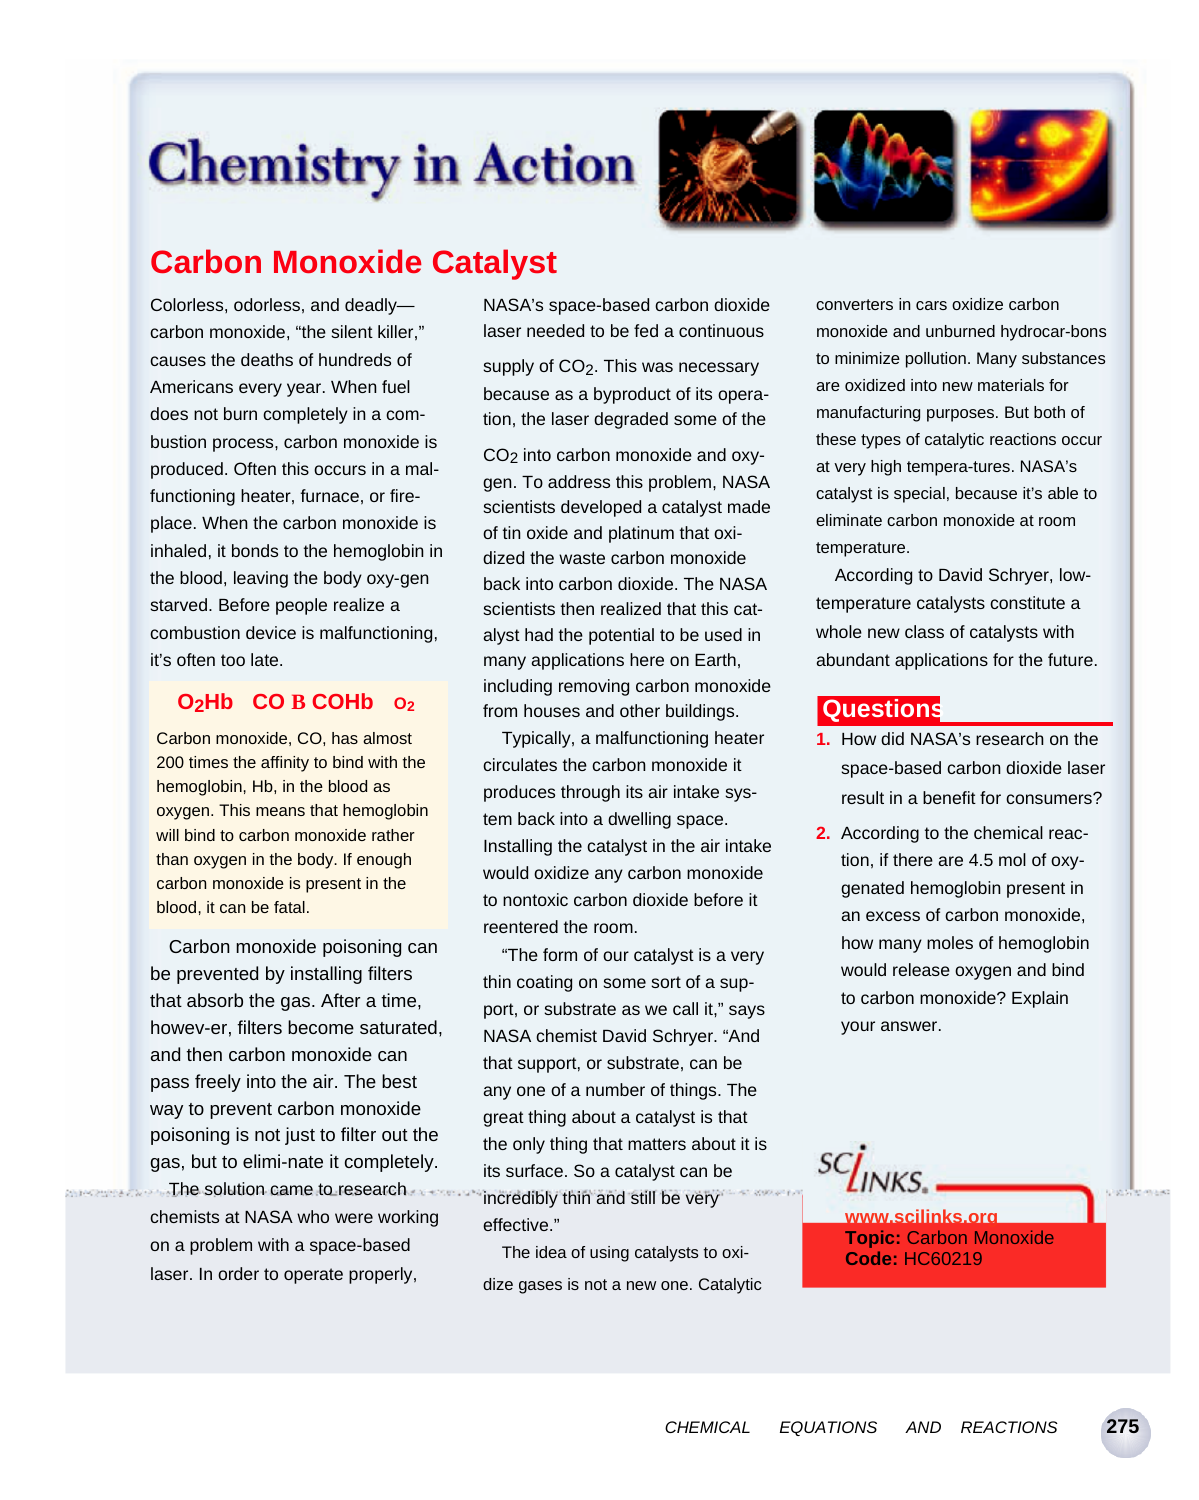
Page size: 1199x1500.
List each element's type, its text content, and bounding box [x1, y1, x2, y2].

text Questions [822, 694, 1141, 722]
text CHEMICAL EQUATIONS AND REACTIONS 275 [664, 1415, 1141, 1438]
text Typically, a malfunctioning heater circulates the carbon monoxide it produces through its air intake sys-tem back into a dwelling space. Installing the catalyst in the air intake would oxidize any carbon monoxide to nontoxic carbon dioxide before it reentered the room. [483, 727, 778, 937]
list According to the chemical reac-tion, if there are 4.5 mol of oxy-genated hemoglobin present in an excess of carbon monoxide, how many moles of hemoglobin would release oxygen and bind to carbon monoxide? Explain your answer. [816, 822, 1103, 1035]
text Topic: Carbon Monoxide [845, 1227, 1141, 1248]
text NASA’s space-based carbon dioxide laser needed to be fed a continuous supply of CO2. This was necessary because as a byproduct of its opera-tion, the laser degraded some of the CO2 into carbon monoxide and oxy-gen. To address this problem, NASA scientists developed a catalyst made of tin oxide and platinum that oxi-dized the waste carbon monoxide back into carbon dioxide. The NASA scientists then realized that this cat-alyst had the potential to be used in many applications here on Earth, including removing carbon monoxide from houses and other buildings. [483, 295, 776, 722]
text “The form of our catalyst is a very thin coating on some sort of a sup-port, or substrate as we call it,” says NASA chemist David Schryer. “And that support, or substrate, can be any one of a number of things. The great thing about a catalyst is that the only thing that matters about it is its surface. So a catalyst can be incredibly thin and still be very effective.” [483, 944, 772, 1236]
text Code: HC60219 [845, 1248, 1141, 1269]
list How did NASA’s research on the space-based carbon dioxide laser result in a benefit for consumers? [816, 729, 1109, 808]
text Carbon monoxide, CO, has almost 200 times the affinity to bind with the hemoglobin, Hb, in the blood as oxygen. This means that hemoglobin will bind to carbon monoxide rather than oxygen in the body. If enough carbon monoxide is present in the blood, it can be fatal. [156, 728, 433, 917]
text Colorless, odorless, and deadly— carbon monoxide, “the silent killer,” causes the deaths of hundreds of Americans every year. When fuel does not burn completely in a com-bustion process, carbon monoxide is produced. Often this occurs in a mal-functioning heater, furnace, or fire-place. When the carbon monoxide is inhaled, it bonds to the hemoglobin in the blood, leaving the body oxy-gen starved. Before people realize a combustion device is malfunctioning, it’s often too late. [150, 295, 443, 670]
text Carbon monoxide poisoning can be prevented by installing filters that absorb the gas. After a time, howev-er, filters become saturated, and then carbon monoxide can pass freely into the air. The best way to prevent carbon monoxide poisoning is not just to filter out the gas, but to elimi-nate it completely. [150, 936, 445, 1173]
text Carbon Monoxide Catalyst [150, 244, 1141, 281]
text According to David Schryer, low-temperature catalysts constitute a whole new class of catalysts with abundant applications for the future. [816, 565, 1107, 670]
picture [62, 59, 1188, 1458]
text The idea of using catalysts to oxi-dize gases is not a new one. Catalytic [483, 1242, 772, 1294]
text The solution came to research chemists at NASA who were working on a problem with a space-based laser. In order to operate properly, [150, 1178, 445, 1284]
text converters in cars oxidize carbon monoxide and unburned hydrocar-bons to minimize pollution. Many substances are oxidized into new materials for manufacturing purposes. But both of these types of catalytic reactions occur at very high tempera-tures. NASA’s catalyst is special, because it’s able to eliminate carbon monoxide at room temperature. [816, 295, 1109, 557]
text www.scilinks.org [845, 1206, 1141, 1227]
text O2Hb CO B COHb O2 [177, 680, 445, 716]
